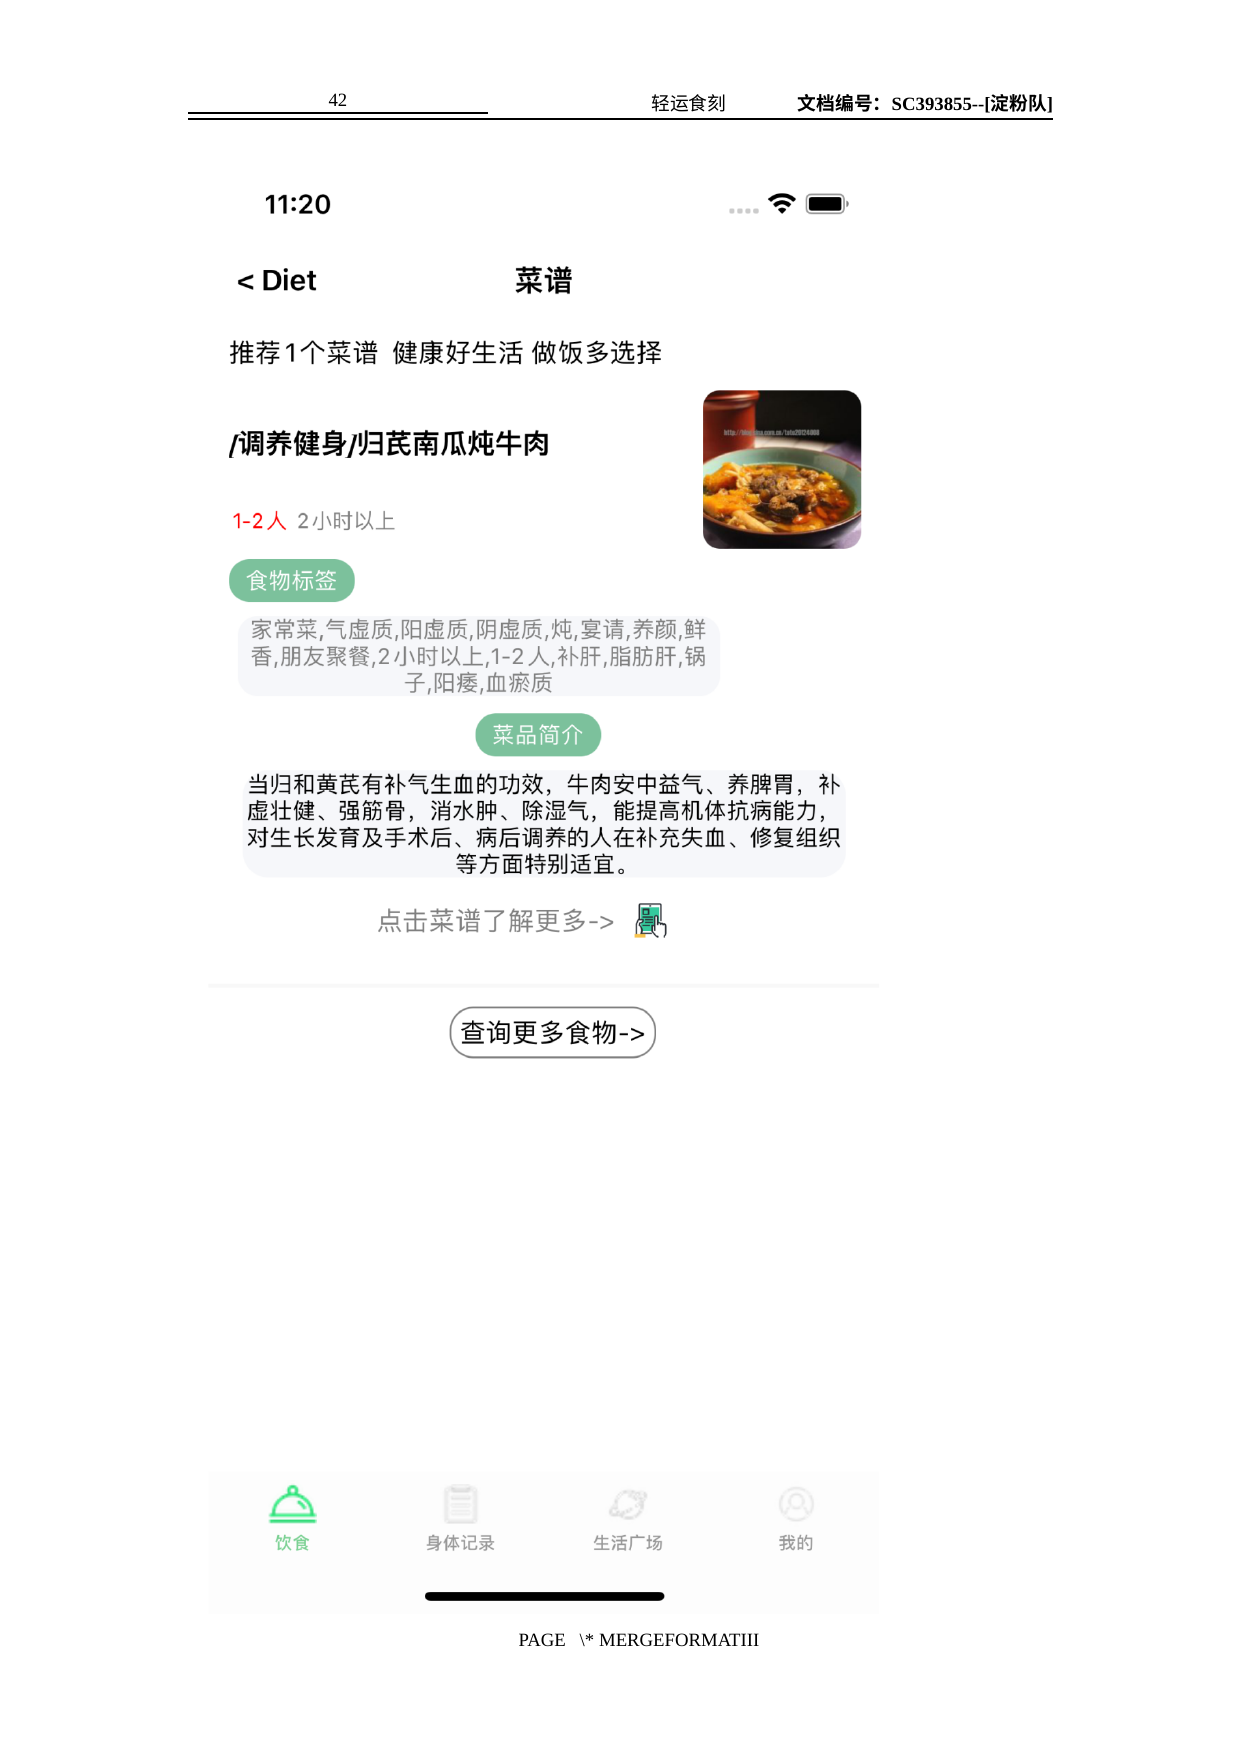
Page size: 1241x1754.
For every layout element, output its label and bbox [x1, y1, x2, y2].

picture [208, 162, 880, 1614]
